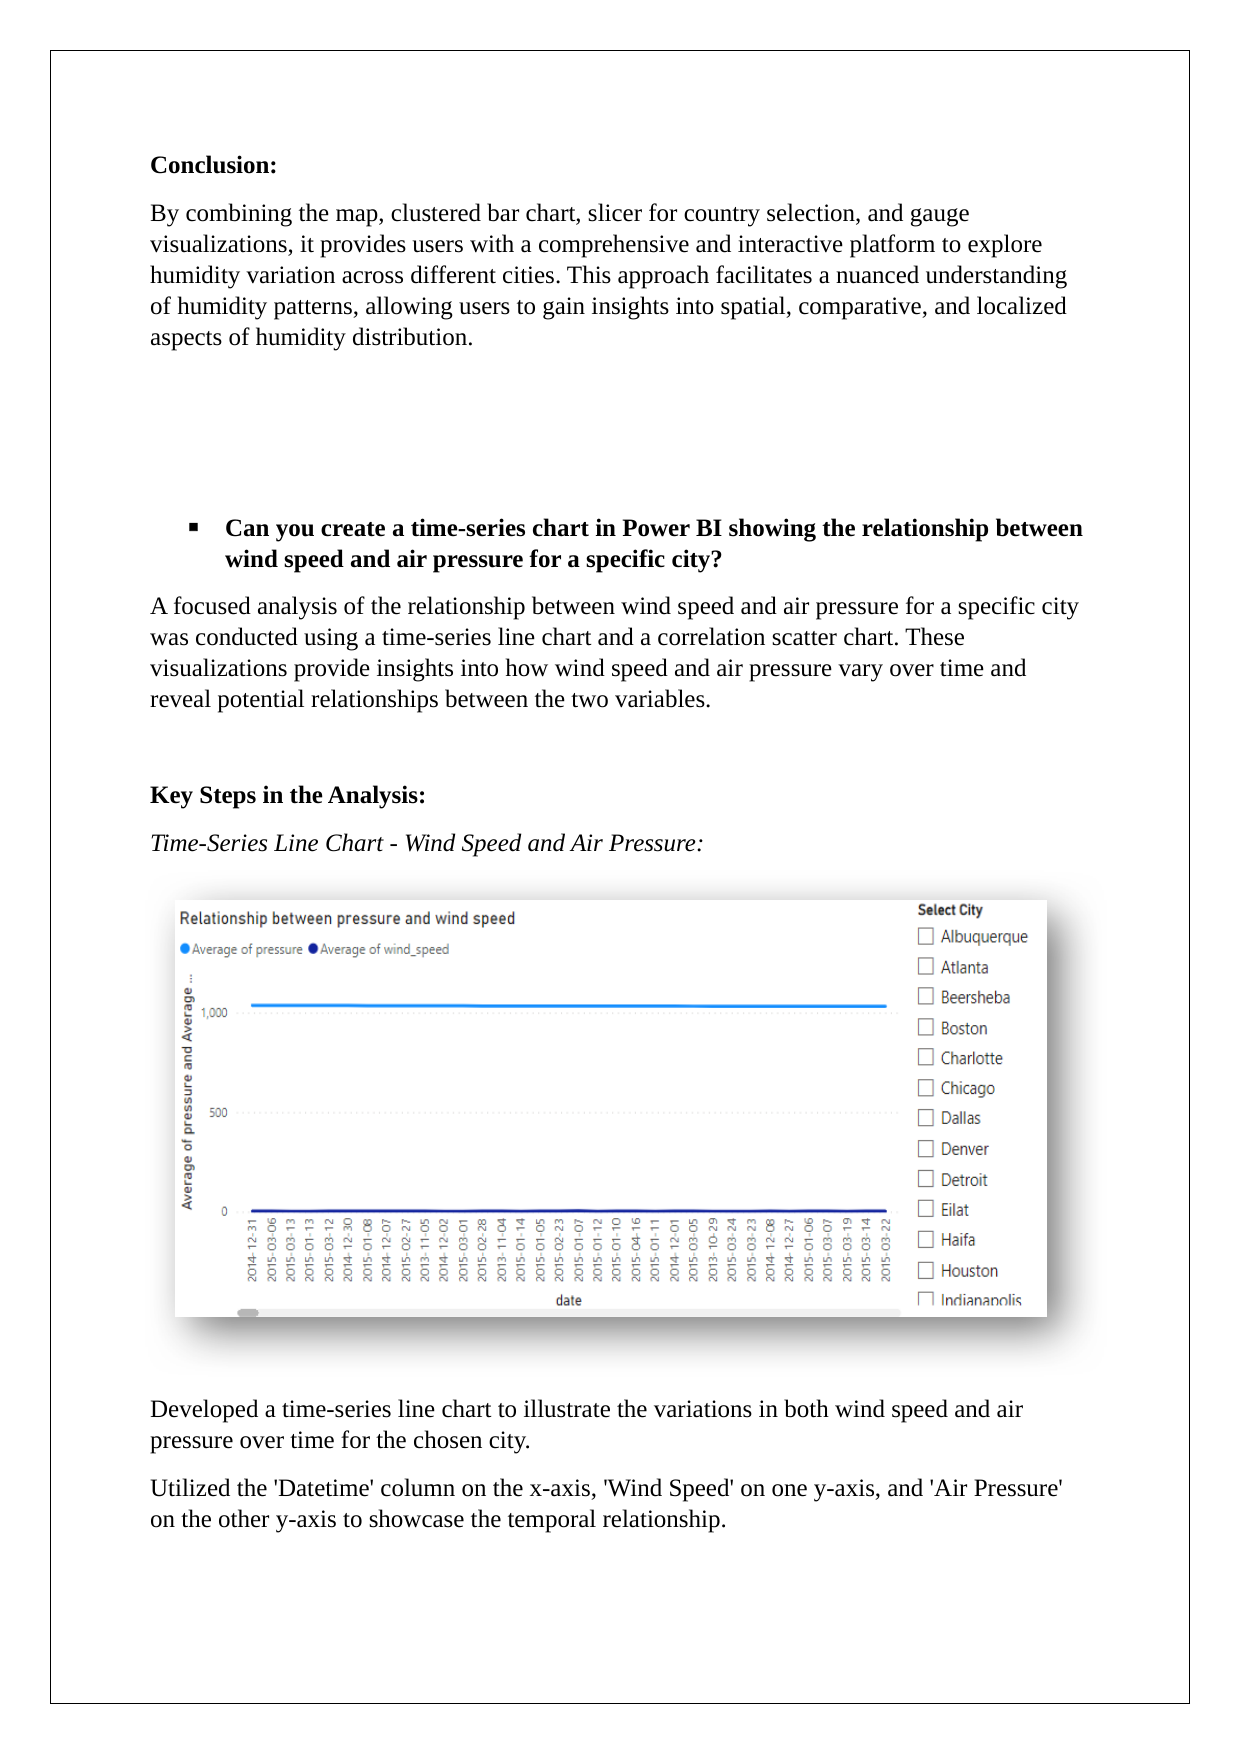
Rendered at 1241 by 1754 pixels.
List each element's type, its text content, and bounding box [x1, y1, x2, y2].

text Conclusion: [150, 150, 1090, 179]
picture [175, 900, 1047, 1317]
text Developed a time-series line chart to illustrate the variations in both wind speed and air pressure over time for the chosen city. [150, 1394, 1090, 1454]
list Can you create a time-series chart in Power BI showing the relationship between wind speed and air pressure for a specific city? [187, 513, 1090, 572]
text Utilized the 'Datetime' column on the x-axis, 'Wind Speed' on one y-axis, and 'Air Pressure' on the other y-axis to showcase the temporal relationship. [150, 1473, 1090, 1533]
text By combining the map, clustered bar chart, slicer for country selection, and gauge visualizations, it provides users with a comprehensive and interactive platform to explore humidity variation across different cities. This approach facilitates a nuanced understanding of humidity patterns, allowing users to gain insights into spatial, comparative, and localized aspects of humidity distribution. [150, 198, 1090, 351]
text Key Steps in the Analysis: [150, 780, 1090, 809]
text A focused analysis of the relationship between wind speed and air pressure for a specific city was conducted using a time-series line chart and a correlation scatter chart. These visualizations provide insights into how wind speed and air pressure vary over time and reveal potential relationships between the two variables. [150, 591, 1090, 713]
text Time-Series Line Chart - Wind Speed and Air Pressure: [150, 828, 1090, 856]
